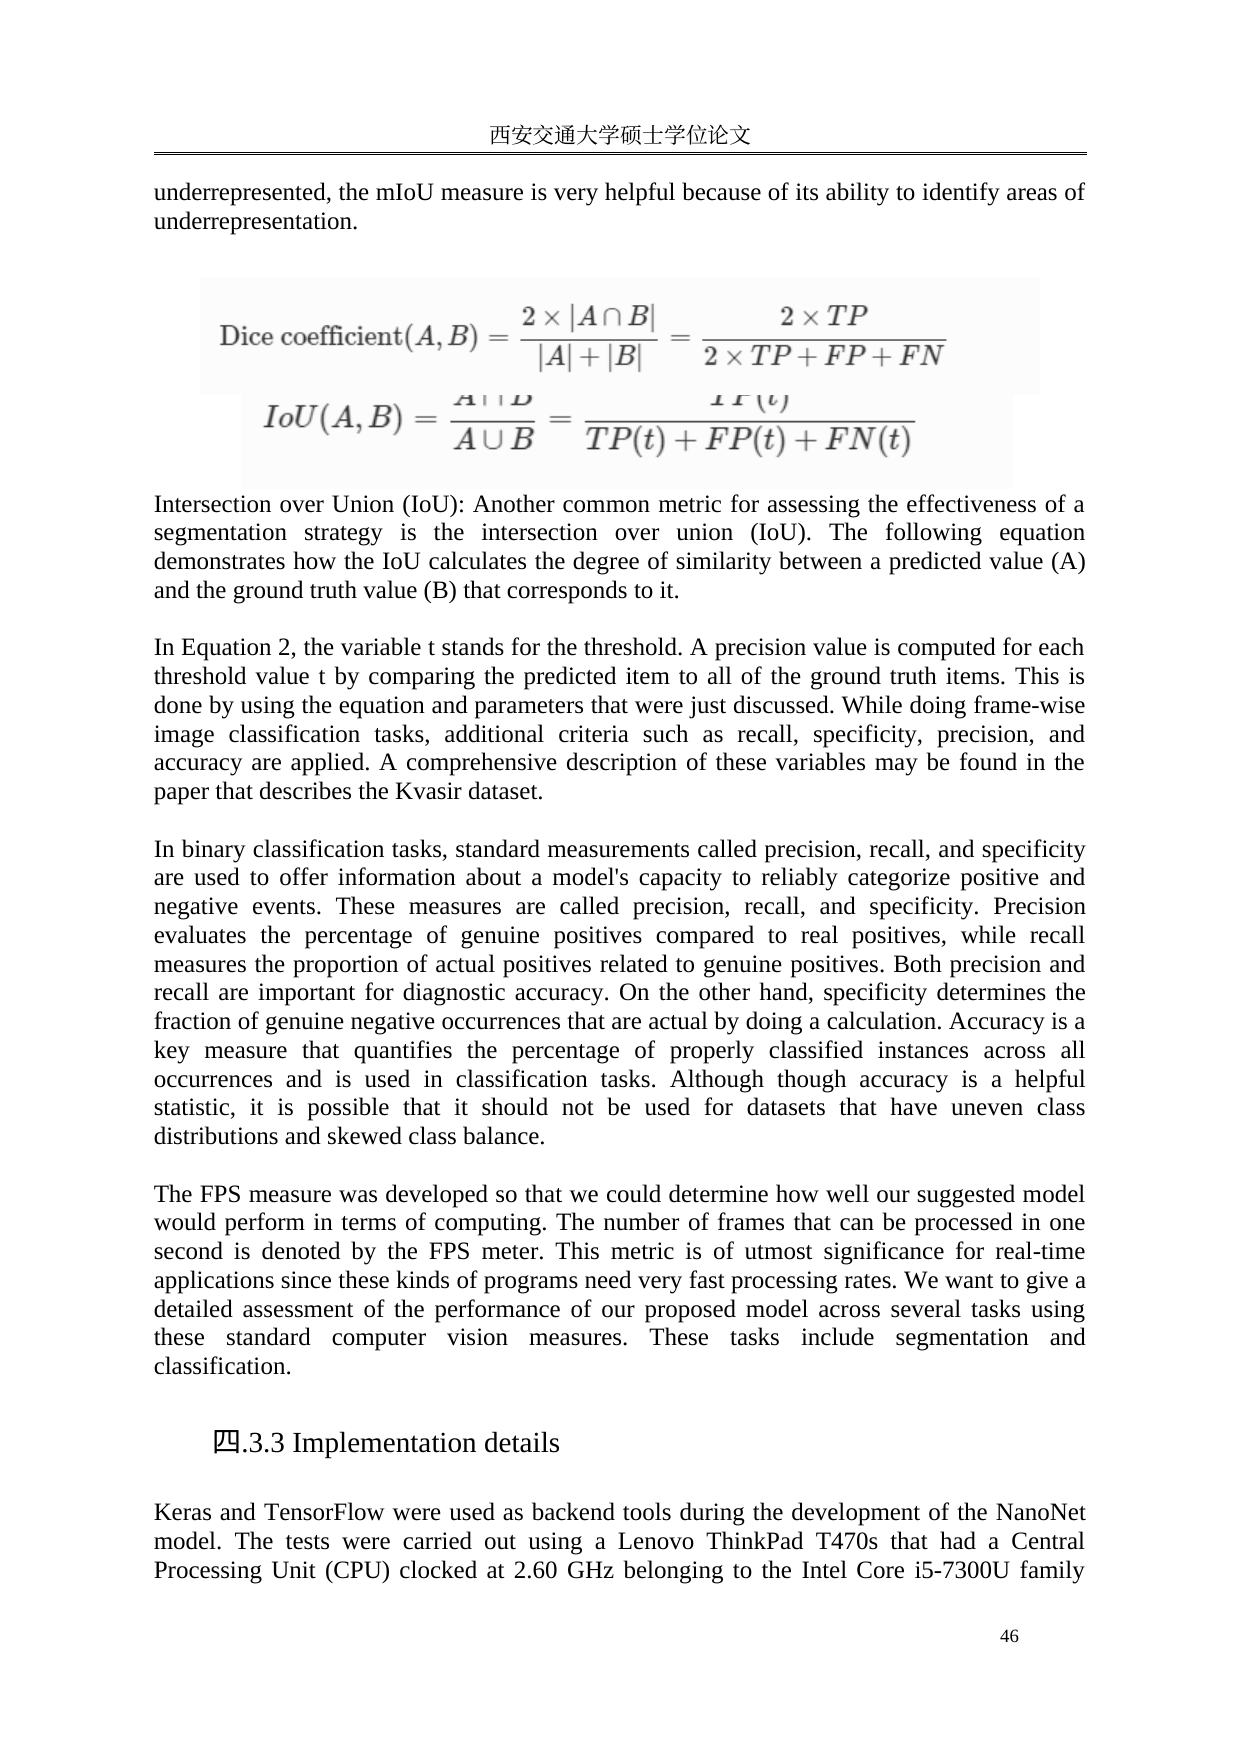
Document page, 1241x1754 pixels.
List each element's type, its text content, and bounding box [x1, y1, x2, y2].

text In binary classification tasks, standard measurements called precision, recall, and specificity are used to offer information about a model's capacity to reliably categorize positive and negative events. These measures are called precision, recall, and specificity. Precision evaluates the percentage of genuine positives compared to real positives, while recall measures the proportion of actual positives related to genuine positives. Both precision and recall are important for diagnostic accuracy. On the other hand, specificity determines the fraction of genuine negative occurrences that are actual by doing a calculation. Accuracy is a key measure that quantifies the percentage of properly classified instances across all occurrences and is used in classification tasks. Although though accuracy is a helpful statistic, it is possible that it should not be used for datasets that have uneven class distributions and skewed class balance. [153, 834, 1087, 1150]
subtitle Implementation details [153, 1421, 1087, 1461]
picture [200, 277, 1040, 489]
text The FPS measure was developed so that we could determine how well our suggested model would perform in terms of computing. The number of frames that can be processed in one second is denoted by the FPS meter. This metric is of utmost significance for real-time applications since these kinds of programs need very fast processing rates. We want to give a detailed assessment of the performance of our proposed model across several tasks using these standard computer vision measures. These tasks include segmentation and classification. [153, 1179, 1087, 1380]
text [153, 1497, 1087, 1584]
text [153, 177, 1087, 235]
text In Equation 2, the variable t stands for the threshold. A precision value is computed for each threshold value t by comparing the predicted item to all of the ground truth items. This is done by using the equation and parameters that were just discussed. While doing frame-wise image classification tasks, additional criteria such as recall, specificity, precision, and accuracy are applied. A comprehensive description of these variables may be found in the paper that describes the Kvasir dataset. [153, 632, 1087, 805]
